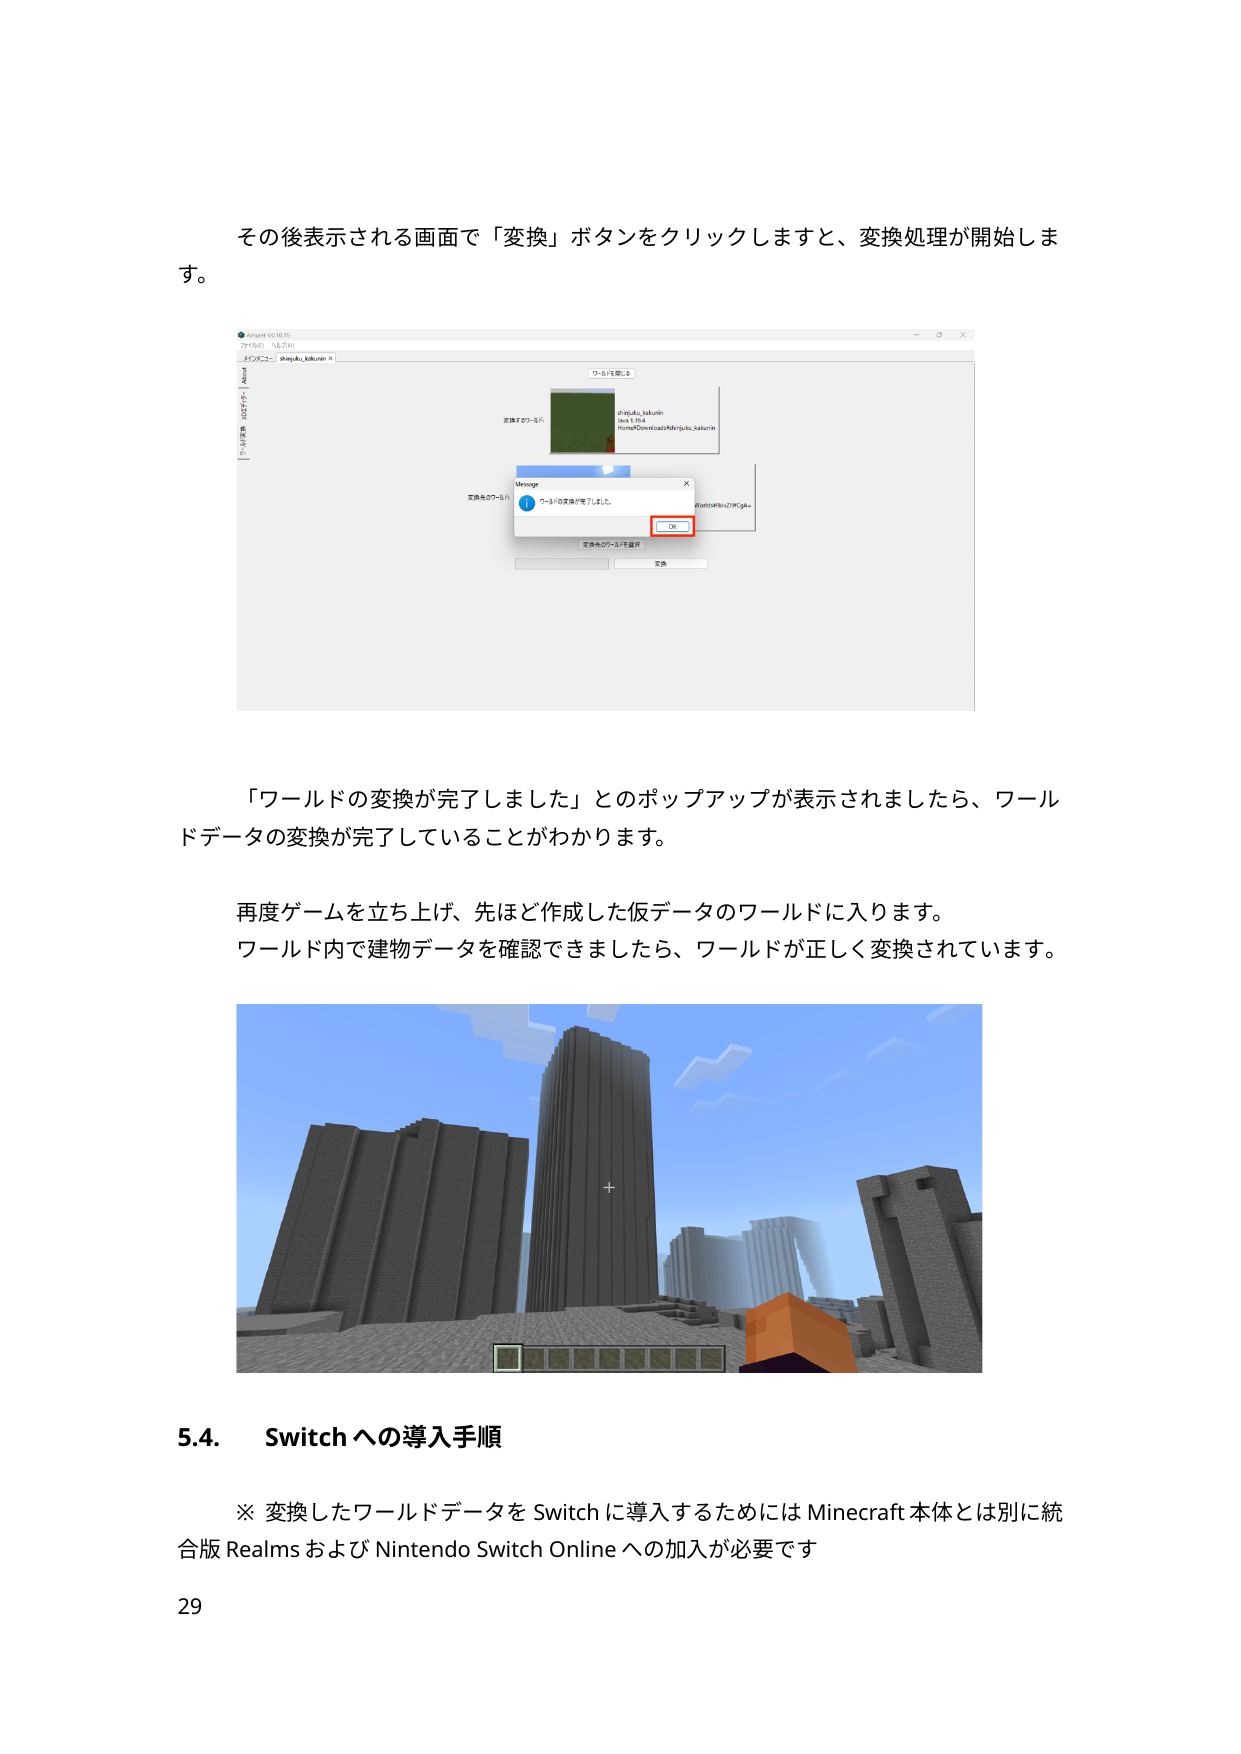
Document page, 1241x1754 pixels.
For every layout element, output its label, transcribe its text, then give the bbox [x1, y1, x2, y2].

list 変換したワールドデータをSwitchに導入するためにはMinecraft本体とは別に統合版RealmsおよびNintendo Switch Onlineへの加入が必要です [177, 1492, 1063, 1567]
text その後表示される画面で「変換」ボタンをクリックしますと、変換処理が開始します。 [177, 217, 1063, 292]
picture [236, 1004, 983, 1373]
picture [236, 329, 975, 711]
text ワールド内で建物データを確認できましたら、ワールドが正しく変換されています。 [177, 929, 1063, 967]
subtitle Switchへの導入手順 [177, 1417, 1063, 1454]
text 再度ゲームを立ち上げ、先ほど作成した仮データのワールドに入ります。 [177, 892, 1063, 929]
text 「ワールドの変換が完了しました」とのポップアップが表示されましたら、ワールドデータの変換が完了していることがわかります。 [177, 779, 1063, 854]
